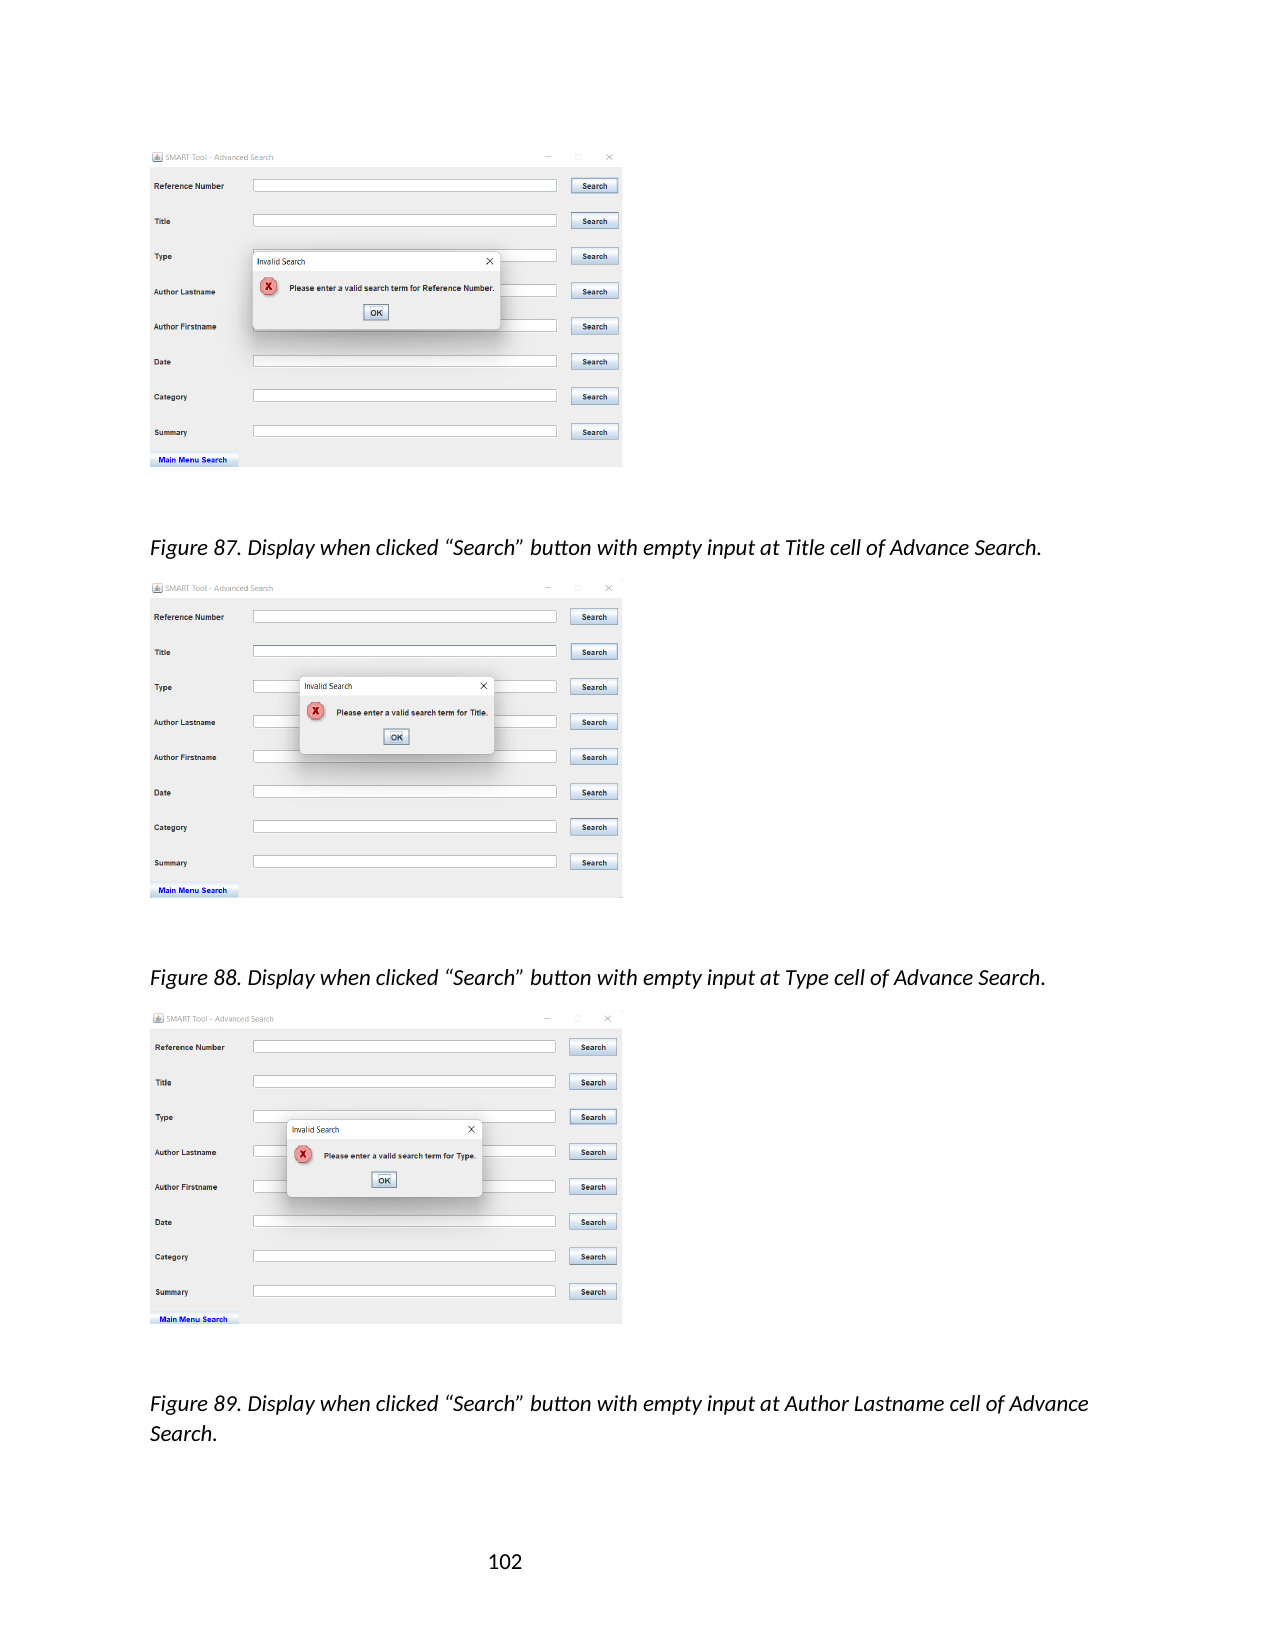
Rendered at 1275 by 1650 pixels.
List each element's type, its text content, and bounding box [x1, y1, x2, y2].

picture [150, 579, 623, 898]
text Figure 87. Display when clicked “Search” button with empty input at Title cell of Advance Search. [150, 533, 1125, 561]
text Figure 88. Display when clicked “Search” button with empty input at Type cell of Advance Search. [150, 963, 1125, 991]
picture [150, 1010, 623, 1324]
picture [150, 150, 623, 467]
text Figure 89. Display when clicked “Search” button with empty input at Author Lastname cell of Advance Search. [150, 1389, 1125, 1447]
